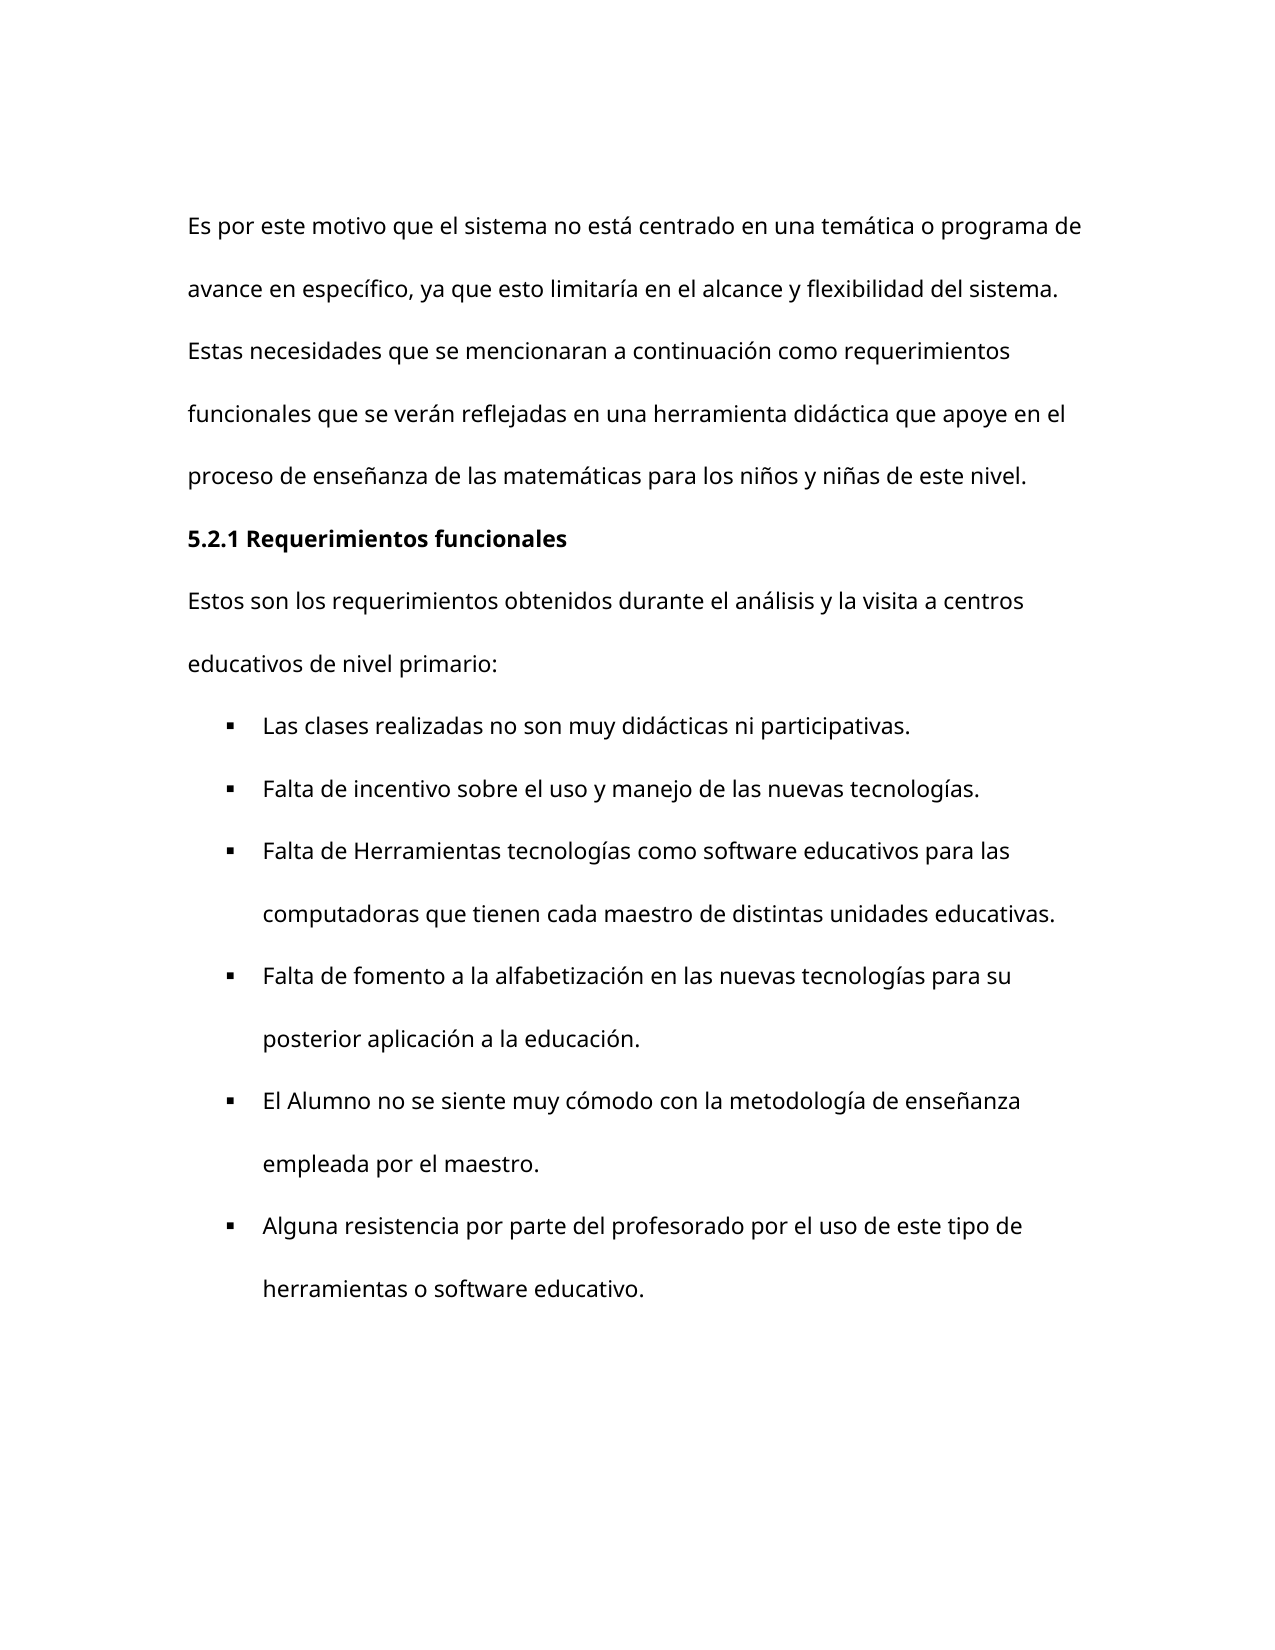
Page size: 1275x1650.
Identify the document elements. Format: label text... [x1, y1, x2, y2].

subtitle 5.2.1 Requerimientos funcionales [187, 522, 1087, 554]
text Es por este motivo que el sistema no está centrado en una temática o programa de avance en específico, ya que esto limitaría en el alcance y flexibilidad del sistema. [187, 210, 1087, 304]
list Falta de Herramientas tecnologías como software educativos para las computadoras que tienen cada maestro de distintas unidades educativas. [225, 835, 1087, 929]
text Estas necesidades que se mencionaran a continuación como requerimientos funcionales que se verán reflejadas en una herramienta didáctica que apoye en el proceso de enseñanza de las matemáticas para los niños y niñas de este nivel. [187, 335, 1087, 491]
text Estos son los requerimientos obtenidos durante el análisis y la visita a centros educativos de nivel primario: [187, 585, 1087, 679]
list Las clases realizadas no son muy didácticas ni participativas. [225, 710, 1087, 741]
list Alguna resistencia por parte del profesorado por el uso de este tipo de herramientas o software educativo. [225, 1210, 1087, 1304]
list Falta de fomento a la alfabetización en las nuevas tecnologías para su posterior aplicación a la educación. [225, 960, 1087, 1054]
list Falta de incentivo sobre el uso y manejo de las nuevas tecnologías. [225, 772, 1087, 804]
list El Alumno no se siente muy cómodo con la metodología de enseñanza empleada por el maestro. [225, 1085, 1087, 1179]
